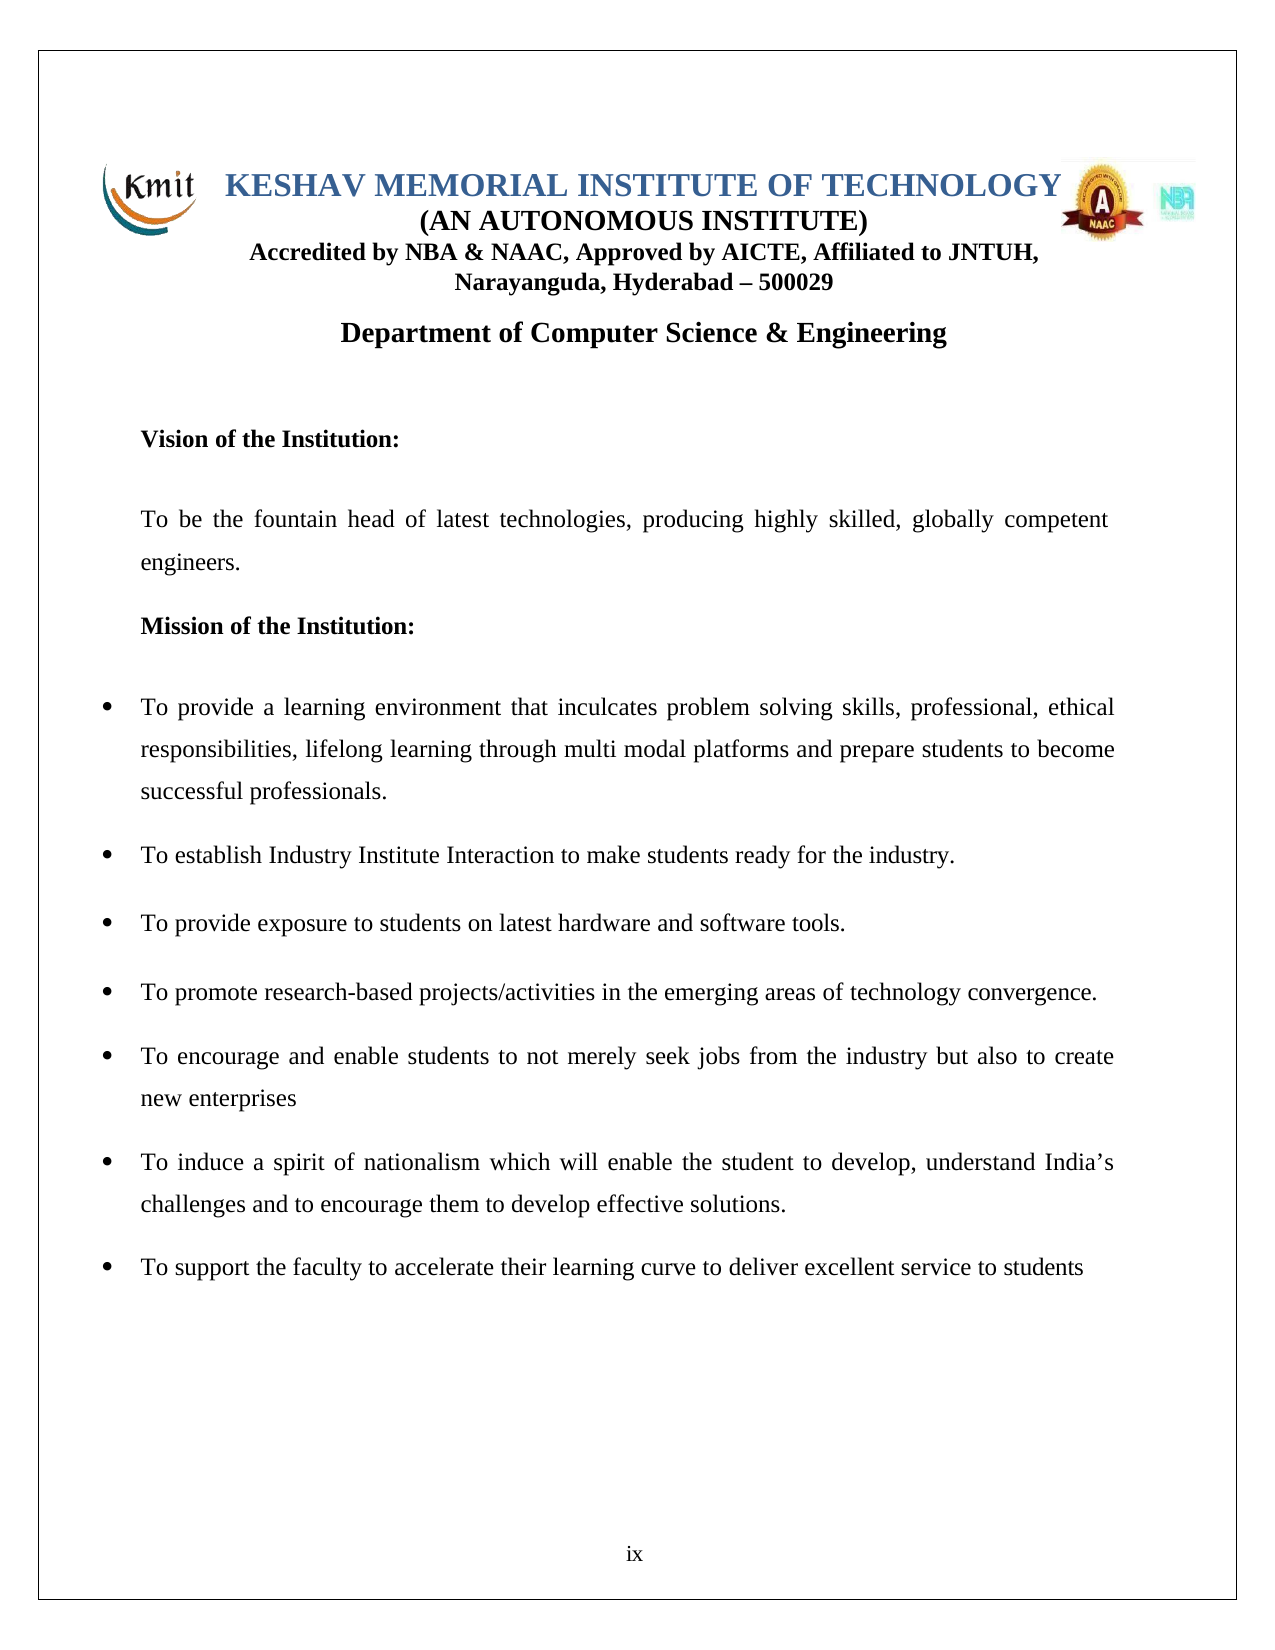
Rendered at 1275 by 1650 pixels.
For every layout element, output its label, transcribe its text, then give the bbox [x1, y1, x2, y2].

subtitle Department of Computer Science & Engineering [185, 315, 1103, 349]
text KESHAV MEMORIAL INSTITUTE OF TECHNOLOGY [197, 165, 1061, 204]
picture [102, 163, 197, 236]
subtitle (AN AUTONOMOUS INSTITUTE) [185, 204, 1061, 237]
list To establish Industry Institute Interaction to make students ready for the industry. [103, 840, 1236, 869]
list To promote research-based projects/activities in the emerging areas of technology convergence. [103, 977, 1236, 1006]
picture [1061, 157, 1196, 242]
subtitle Vision of the Institution: [140, 424, 1236, 453]
subtitle Accredited by NBA & NAAC, Approved by AICTE, Affiliated to JNTUH, Narayanguda, Hyderabad – 500029 [185, 237, 1103, 296]
list To induce a spirit of nationalism which will enable the student to develop, understand India’s challenges and to encourage them to develop effective solutions. [103, 1147, 1116, 1218]
list To support the faculty to accelerate their learning curve to deliver excellent service to students [103, 1252, 1236, 1281]
list To encourage and enable students to not merely seek jobs from the industry but also to create new enterprises [103, 1041, 1116, 1111]
subtitle Mission of the Institution: [140, 611, 1236, 640]
text To be the fountain head of latest technologies, producing highly skilled, globally competent engineers. [140, 504, 1198, 576]
list To provide exposure to students on latest hardware and software tools. [103, 908, 1236, 937]
list To provide a learning environment that inculcates problem solving skills, professional, ethical responsibilities, lifelong learning through multi modal platforms and prepare students to become successful professionals. [103, 692, 1116, 805]
